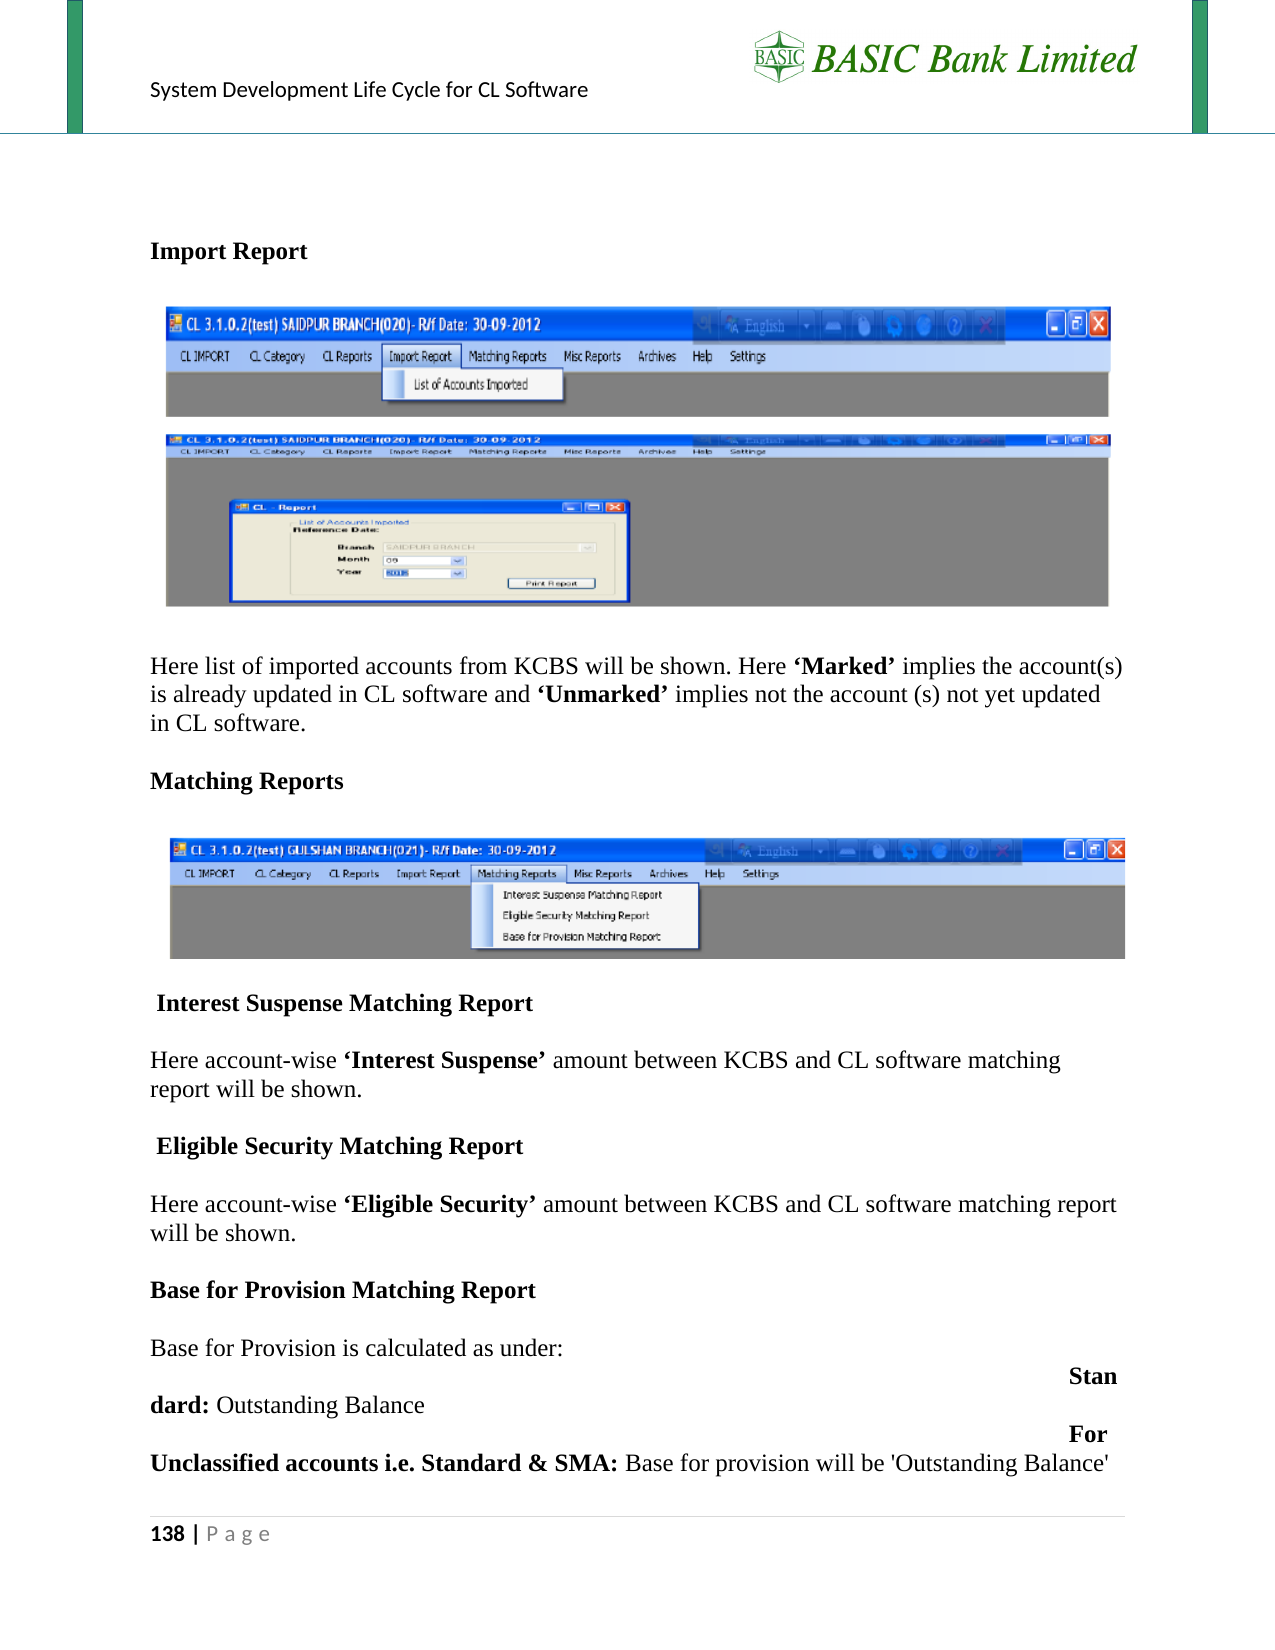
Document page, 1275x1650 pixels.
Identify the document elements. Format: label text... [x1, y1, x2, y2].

text Base for Provision Matching Report [150, 1275, 1125, 1304]
list For Unclassified accounts i.e. Standard & SMA: Base for provision will be 'Outstanding Balance' [150, 1419, 1125, 1476]
picture [749, 29, 1140, 84]
text Matching Reports [150, 766, 1125, 794]
list Standard: Outstanding Balance [150, 1361, 1125, 1419]
text Base for Provision is calculated as under: [150, 1333, 1125, 1361]
text Interest Suspense Matching Report [150, 988, 1125, 1016]
text Eligible Security Matching Report [150, 1131, 1125, 1160]
text Here list of imported accounts from KCBS will be shown. Here ‘Marked’ implies the account(s) is already updated in CL software and ‘Unmarked’ implies not the account (s) not yet updated in CL software. [150, 651, 1125, 737]
text Here account-wise ‘Interest Suspense’ amount between KCBS and CL software matching report will be shown. [150, 1045, 1125, 1103]
text Import Report [150, 236, 1125, 265]
text Here account-wise ‘Eligible Security’ amount between KCBS and CL software matching report will be shown. [150, 1189, 1125, 1246]
